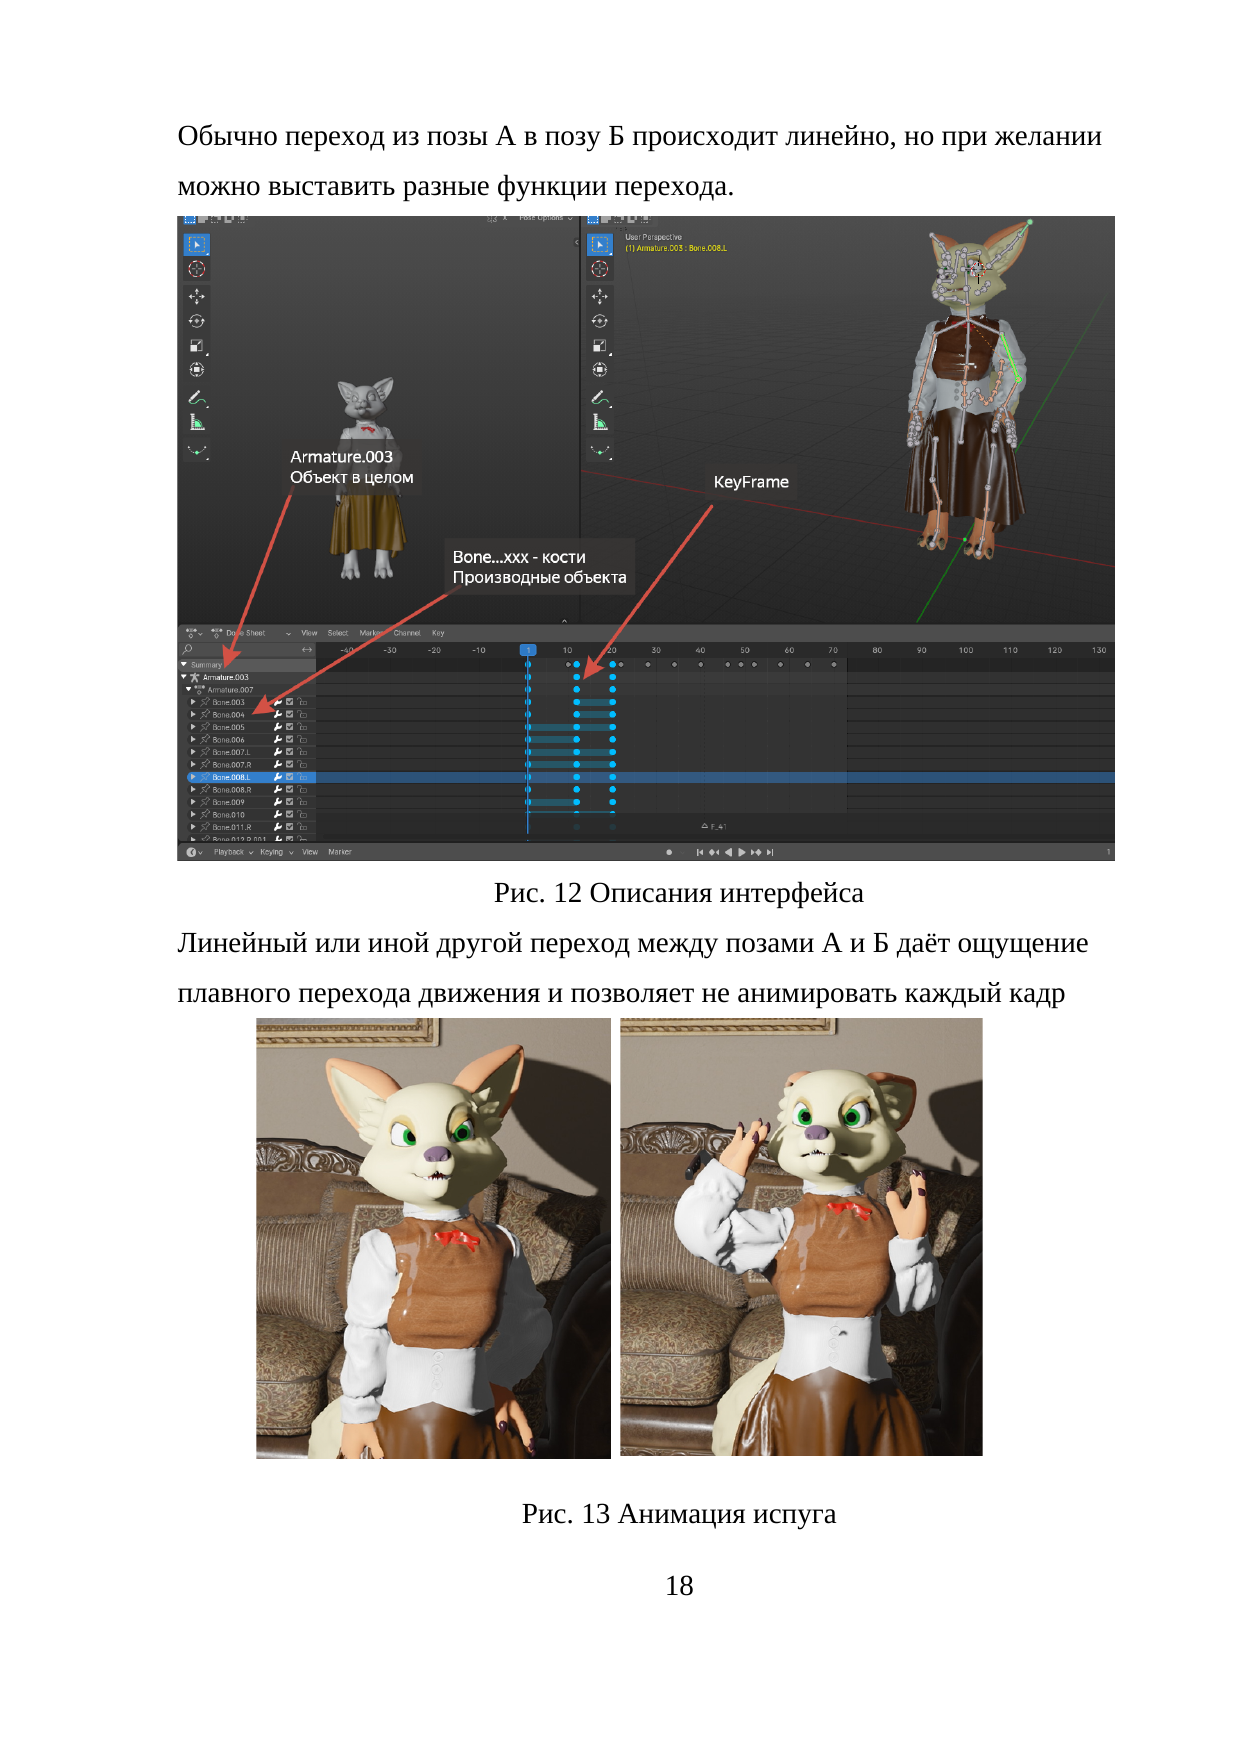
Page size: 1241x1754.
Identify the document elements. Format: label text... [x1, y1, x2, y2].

picture [620, 1018, 983, 1456]
text Рис. 12 Описания интерфейса [177, 875, 1181, 908]
picture [177, 216, 1115, 861]
text Линейный или иной другой переход между позами А и Б даёт ощущение плавного перехода движения и позволяет не анимировать каждый кадр [177, 925, 1181, 1009]
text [177, 118, 1181, 861]
picture [256, 1018, 611, 1459]
